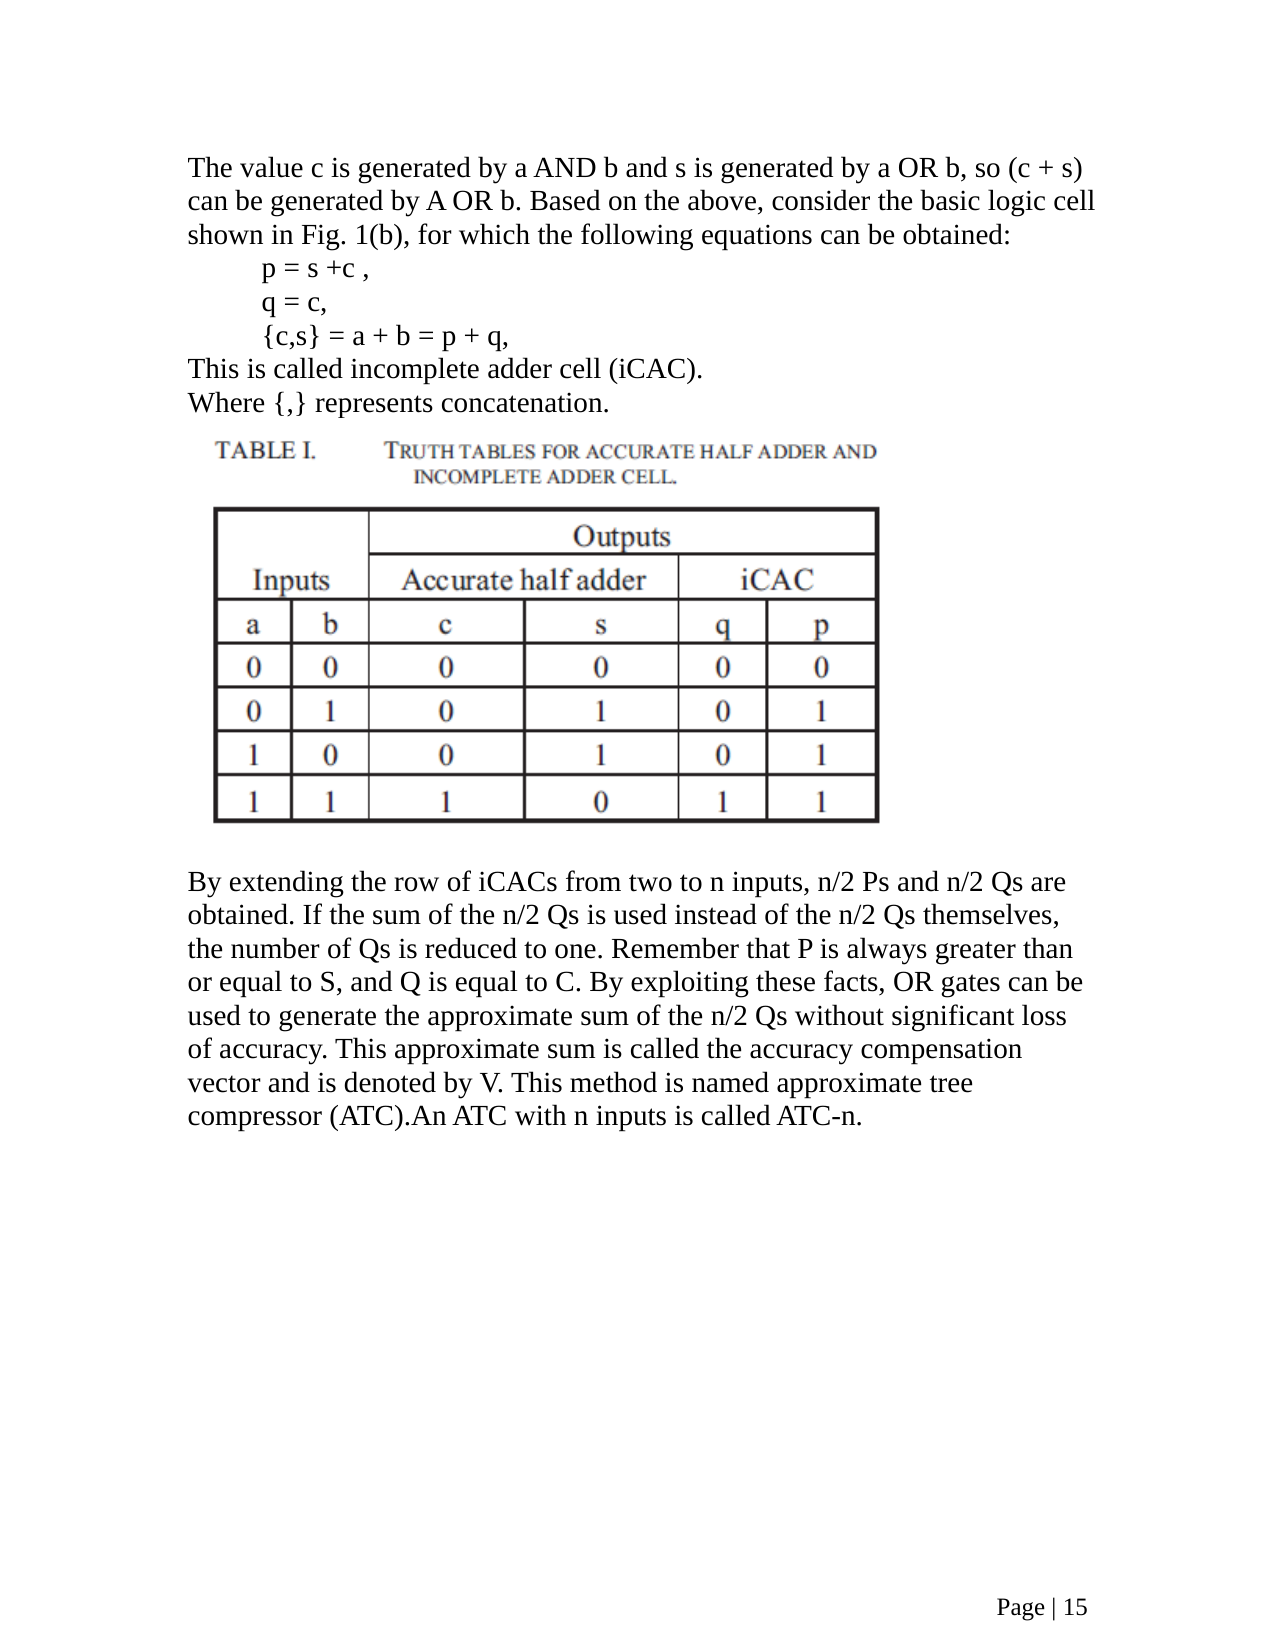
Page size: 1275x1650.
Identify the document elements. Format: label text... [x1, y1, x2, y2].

picture [187, 418, 911, 839]
text q = c, [187, 284, 1087, 318]
text By extending the row of iCACs from two to n inputs, n/2 Ps and n/2 Qs are obtained. If the sum of the n/2 Qs is used instead of the n/2 Qs themselves, the number of Qs is reduced to one. Remember that P is always greater than or equal to S, and Q is equal to C. By exploiting these facts, OR gates can be used to generate the approximate sum of the n/2 Qs without significant loss of accuracy. This approximate sum is called the accuracy compensation vector and is denoted by V. This method is named approximate tree compressor (ATC).An ATC with n inputs is called ATC-n. [187, 864, 1087, 1132]
text p = s +c , [187, 251, 1087, 284]
text The value c is generated by a AND b and s is generated by a OR b, so (c + s) can be generated by A OR b. Based on the above, consider the basic logic cell shown in Fig. 1(b), for which the following equations can be obtained: [187, 150, 1117, 251]
text This is called incomplete adder cell (iCAC). [187, 351, 1087, 385]
text Where {,} represents concatenation. [187, 385, 1087, 418]
text {c,s} = a + b = p + q, [187, 318, 1087, 351]
